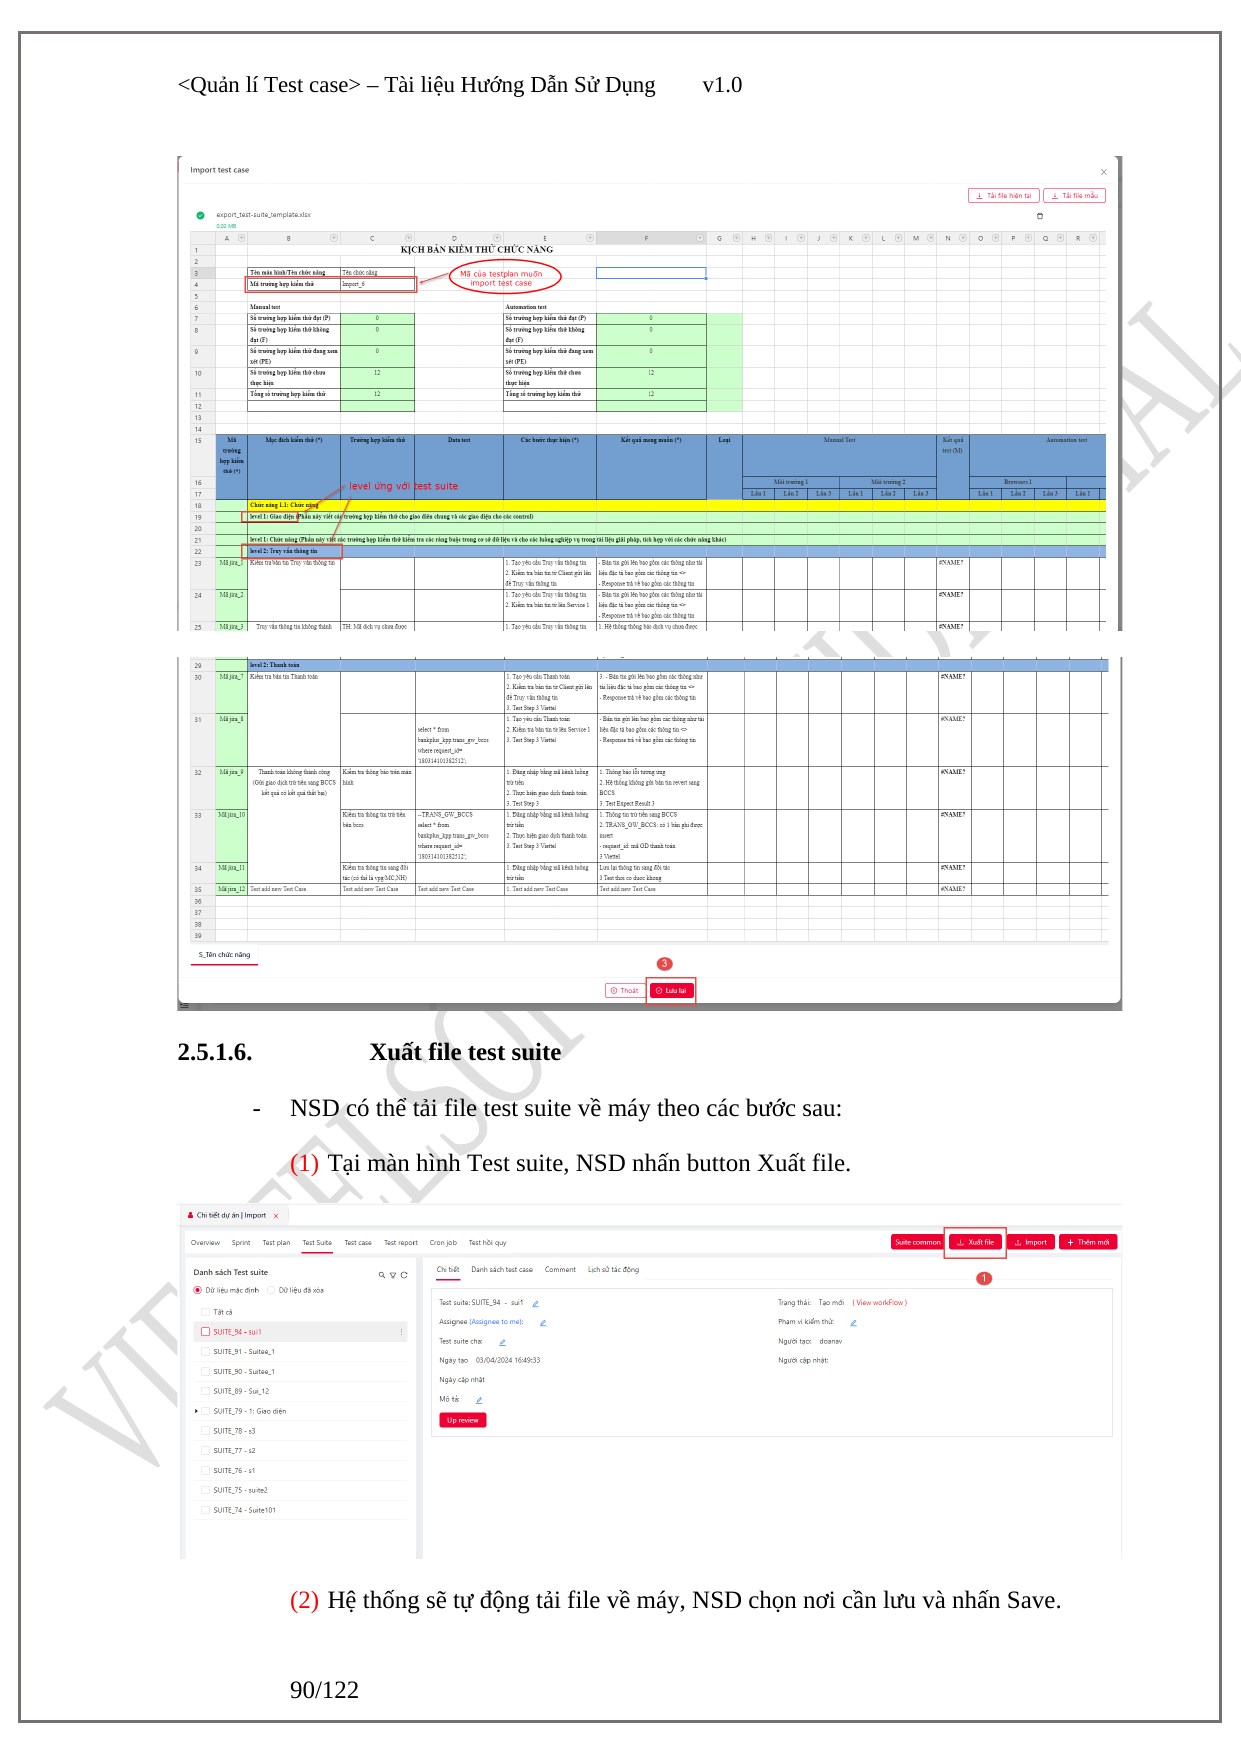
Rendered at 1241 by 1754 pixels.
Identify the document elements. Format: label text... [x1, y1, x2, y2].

picture [177, 156, 1123, 631]
picture [177, 657, 1123, 1011]
list Tại màn hình Test suite, NSD nhấn button Xuất file. [290, 1148, 1121, 1177]
picture [177, 1203, 1123, 1559]
list Hệ thống sẽ tự động tải file về máy, NSD chọn nơi cần lưu và nhấn Save. [290, 1586, 1121, 1614]
list NSD có thể tải file test suite về máy theo các bước sau: [252, 1093, 1121, 1121]
list Xuất file test suite [177, 1037, 1121, 1066]
